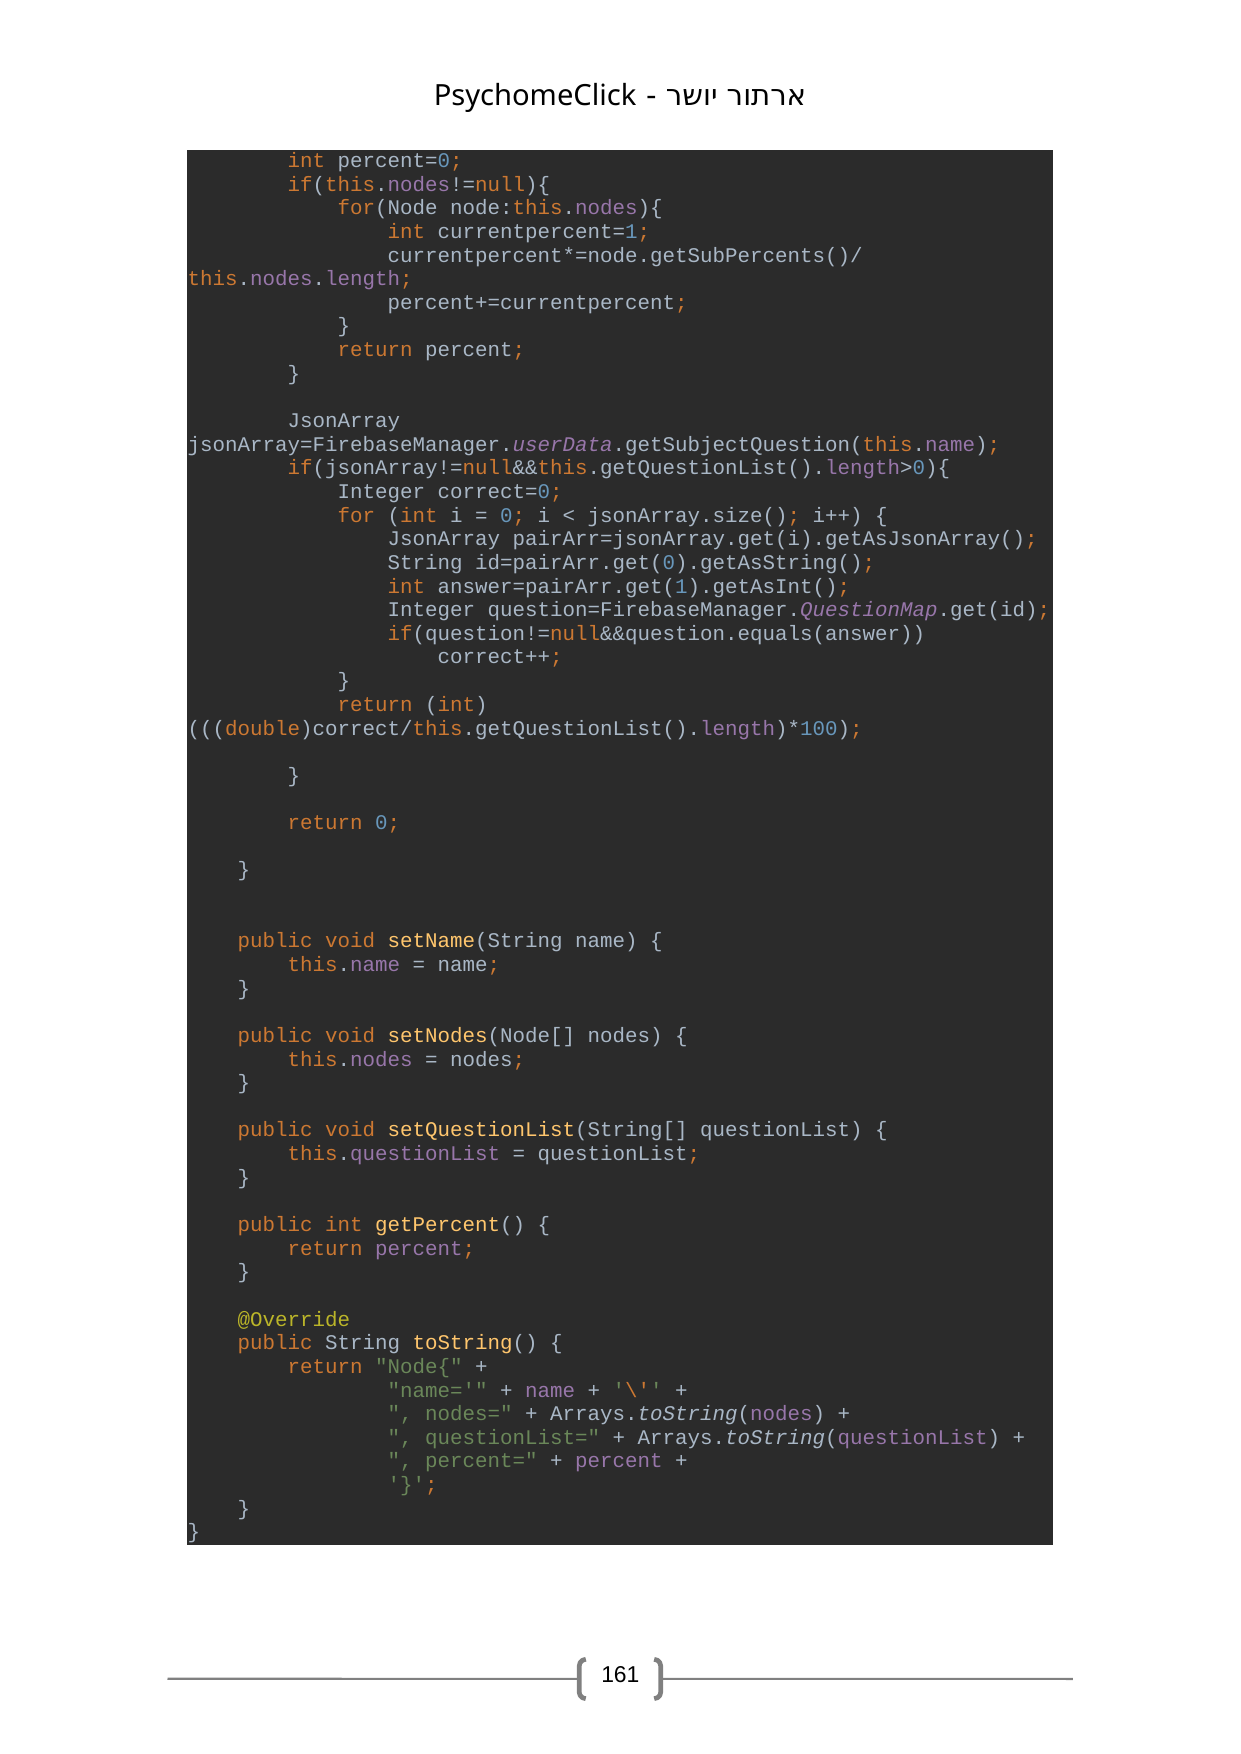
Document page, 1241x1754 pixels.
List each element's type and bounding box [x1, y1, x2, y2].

text [187, 150, 1053, 1545]
